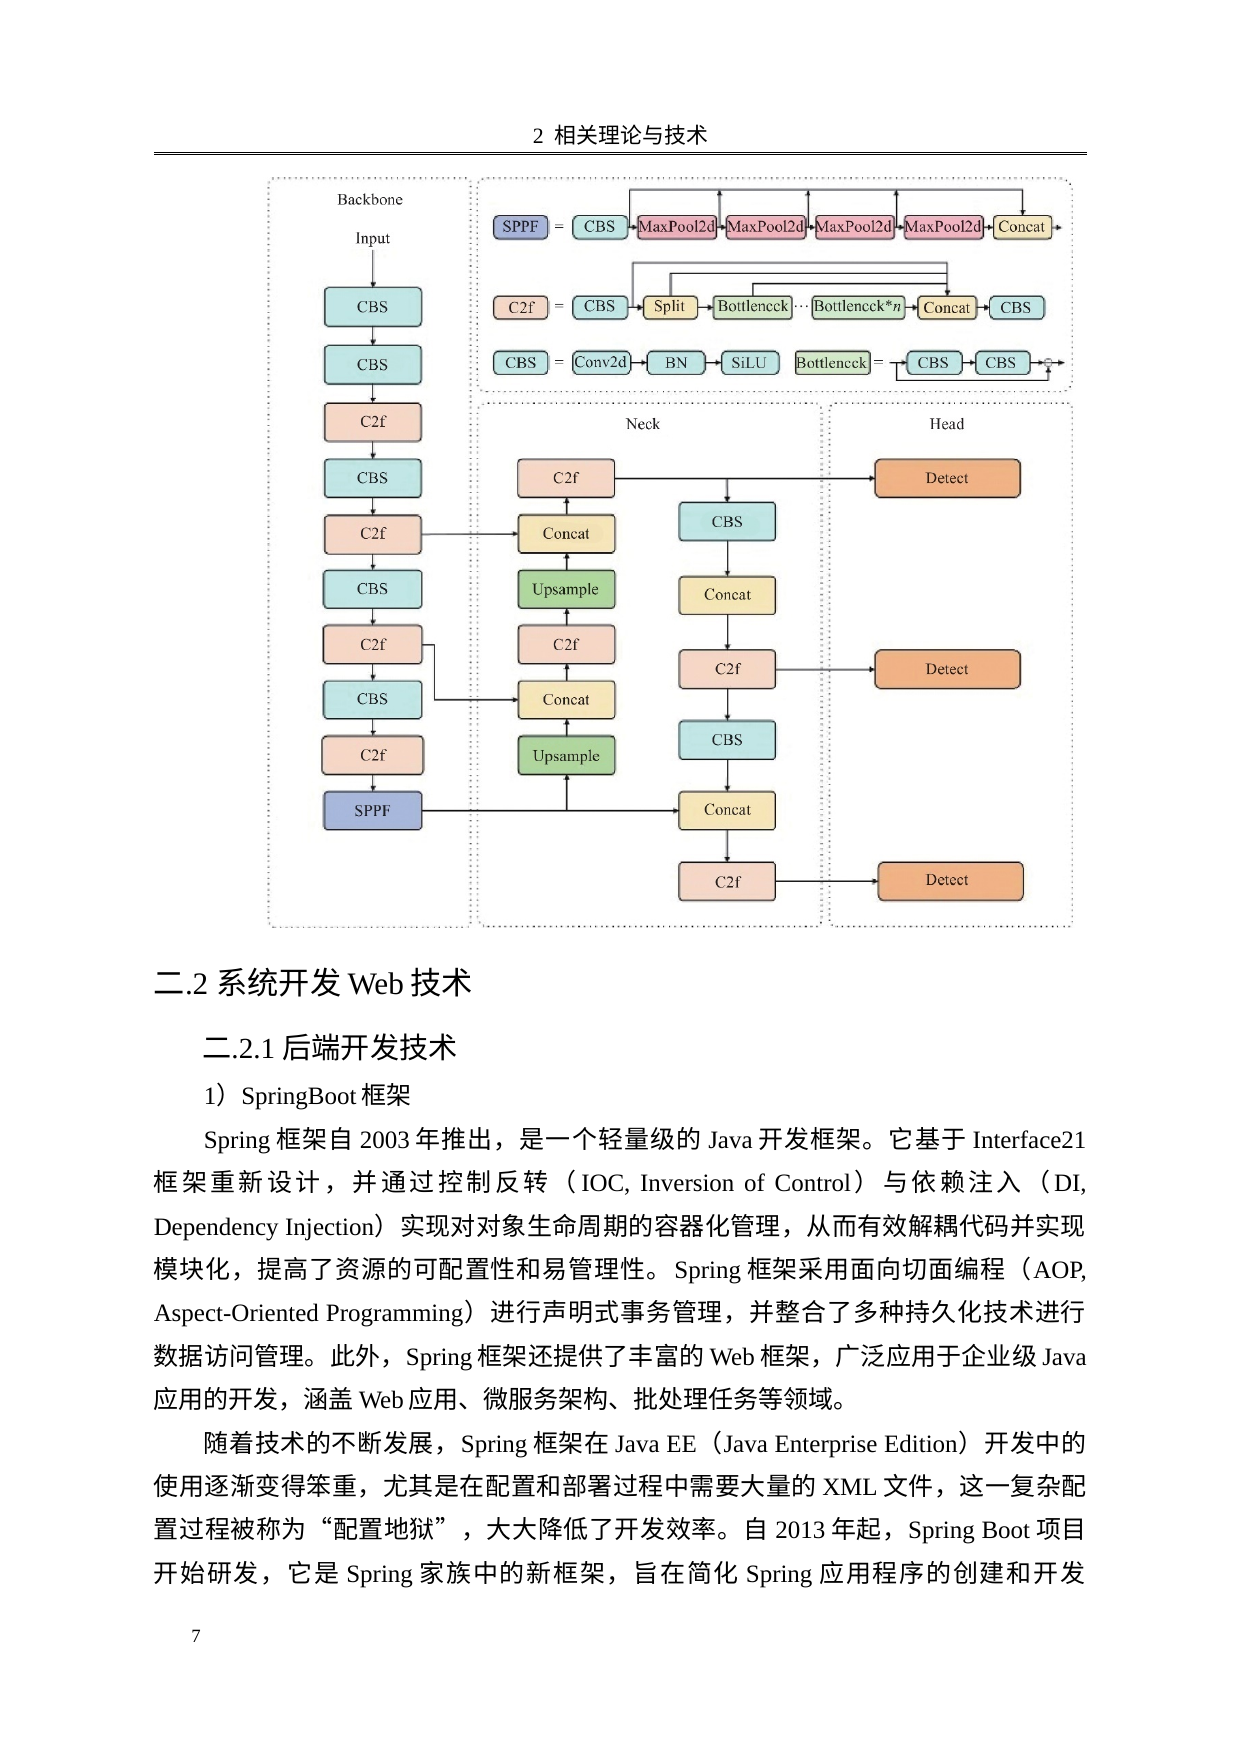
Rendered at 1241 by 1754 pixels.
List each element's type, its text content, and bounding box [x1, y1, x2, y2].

picture [203, 177, 1137, 928]
subtitle 系统开发Web技术 [153, 958, 1087, 1003]
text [153, 1423, 1087, 1590]
subtitle 后端开发技术 [202, 1025, 1087, 1067]
subtitle 1）SpringBoot框架 [203, 1076, 1087, 1112]
text Spring框架自2003年推出，是一个轻量级的Java开发框架。它基于Interface21框架重新设计，并通过控制反转（IOC, Inversion of Control）与依赖注入（DI, Dependency Injection）实现对对象生命周期的容器化管理，从而有效解耦代码并实现模块化，提高了资源的可配置性和易管理性。Spring框架采用面向切面编程（AOP, Aspect-Oriented Programming）进行声明式事务管理，并整合了多种持久化技术进行数据访问管理。此外，Spring框架还提供了丰富的Web框架，广泛应用于企业级Java应用的开发，涵盖Web应用、微服务架构、批处理任务等领域。 [153, 1119, 1087, 1416]
